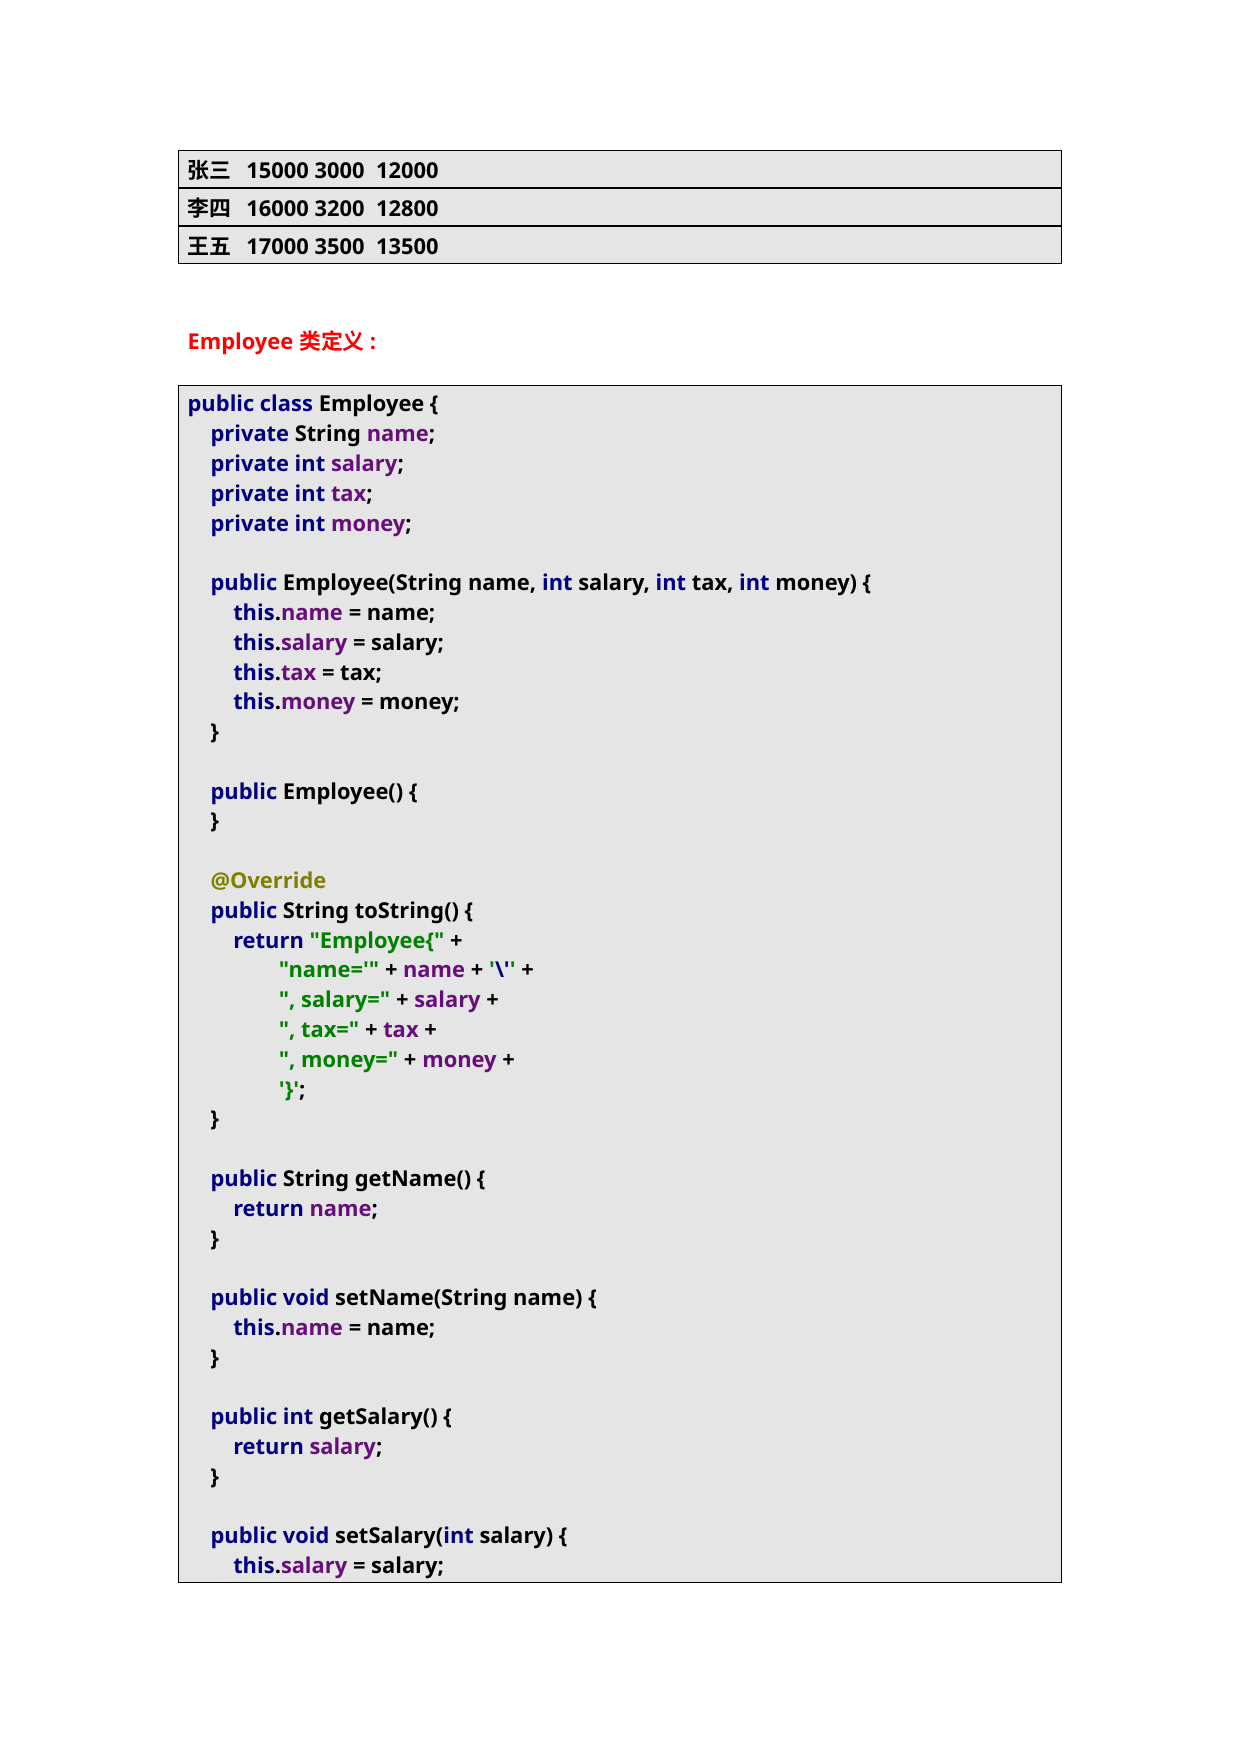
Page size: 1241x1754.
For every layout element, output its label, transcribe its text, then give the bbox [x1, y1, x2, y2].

text Employee 类定义 : [187, 324, 1053, 355]
text 张三 15000 3000 12000 [179, 151, 1061, 187]
text 李四 16000 3200 12800 [179, 189, 1061, 225]
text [179, 386, 1061, 1582]
text 王五 17000 3500 13500 [179, 227, 1061, 263]
